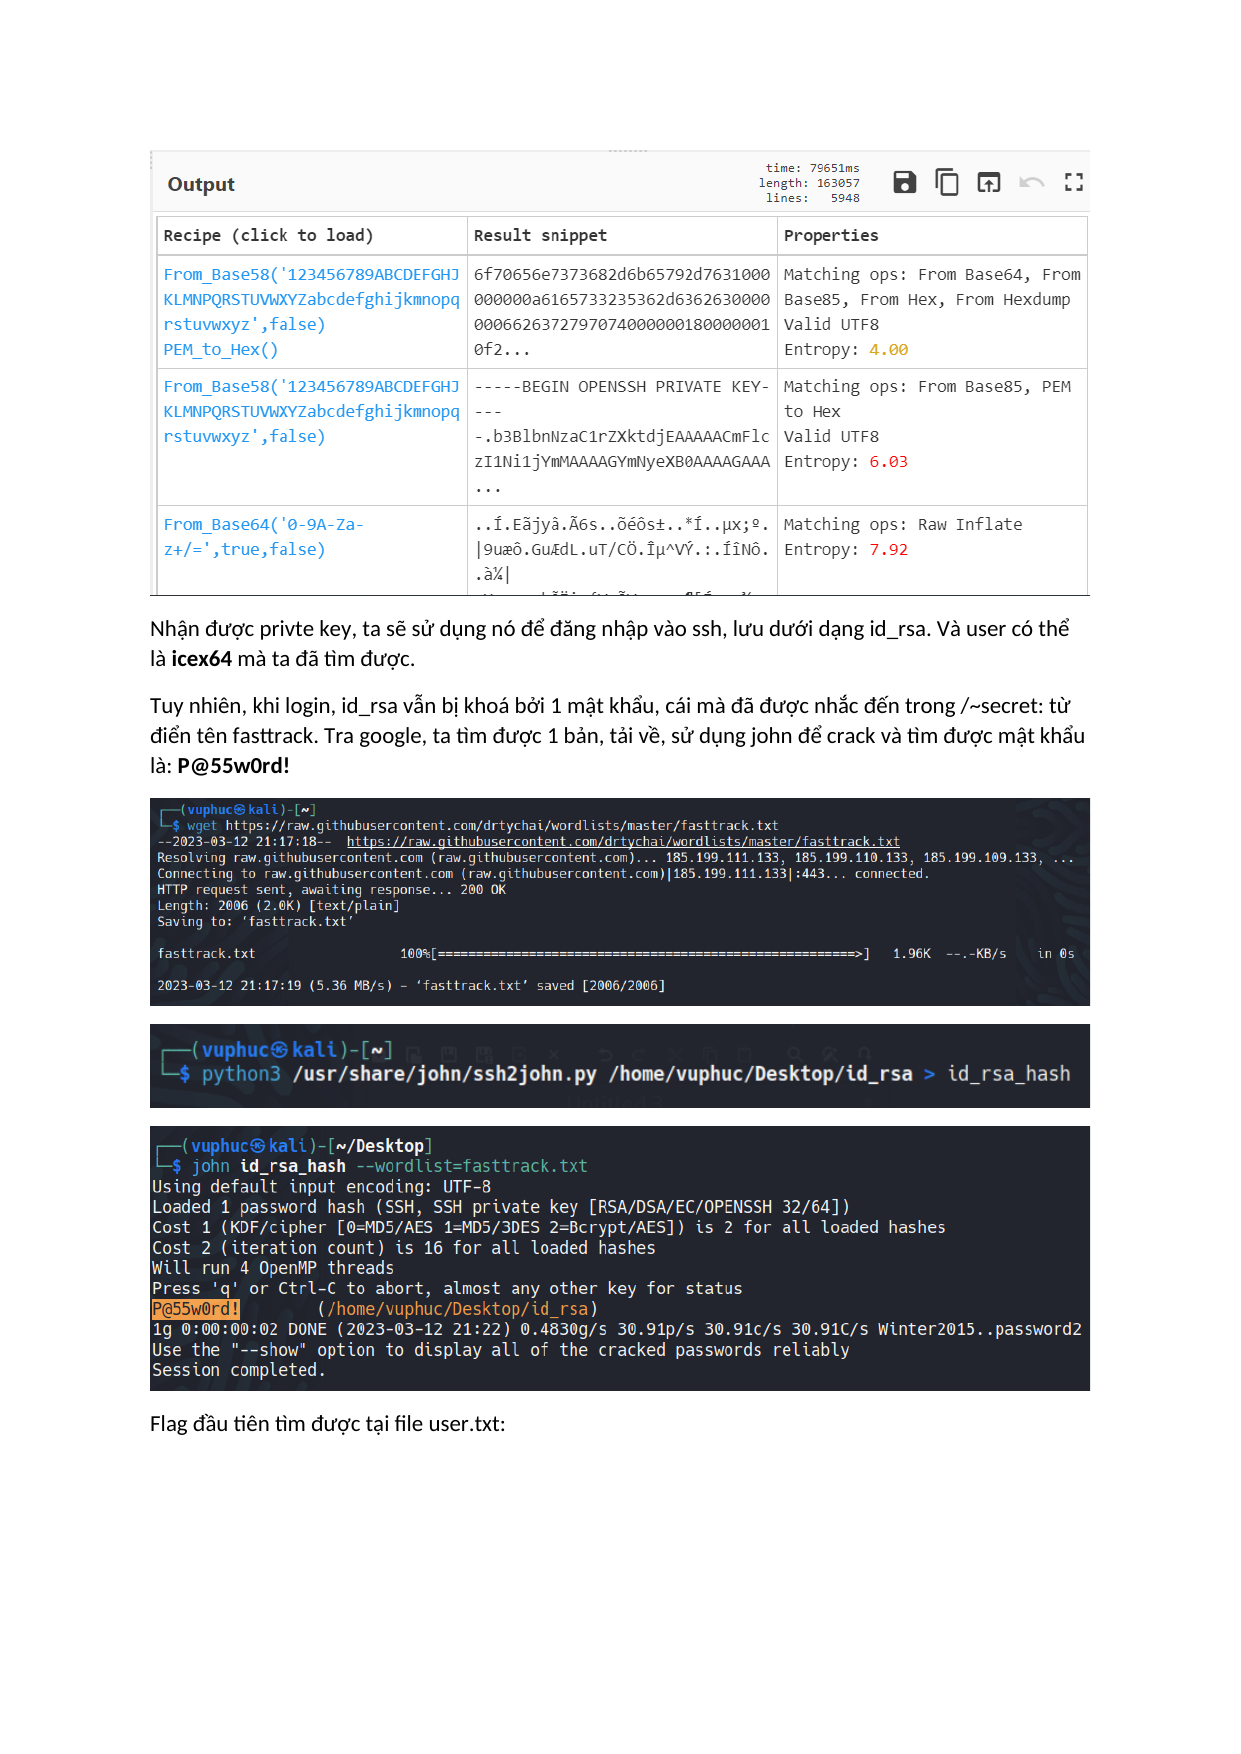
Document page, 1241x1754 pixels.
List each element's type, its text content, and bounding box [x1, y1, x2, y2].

picture [150, 150, 1091, 596]
text Flag đầu tiên tìm được tại file user.txt: [150, 1409, 1090, 1437]
picture [150, 1024, 1091, 1108]
text Tuy nhiên, khi login, id_rsa vẫn bị khoá bởi 1 mật khẩu, cái mà đã được nhắc đến trong /~secret: từ điển tên fasttrack. Tra google, ta tìm được 1 bản, tải về, sử dụng john để crack và tìm được mật khẩu là: P@55w0rd! [150, 691, 1090, 780]
picture [150, 1126, 1091, 1391]
text Nhận được privte key, ta sẽ sử dụng nó để đăng nhập vào ssh, lưu dưới dạng id_rsa. Và user có thể là icex64 mà ta đã tìm được. [150, 614, 1090, 672]
picture [150, 798, 1091, 1006]
